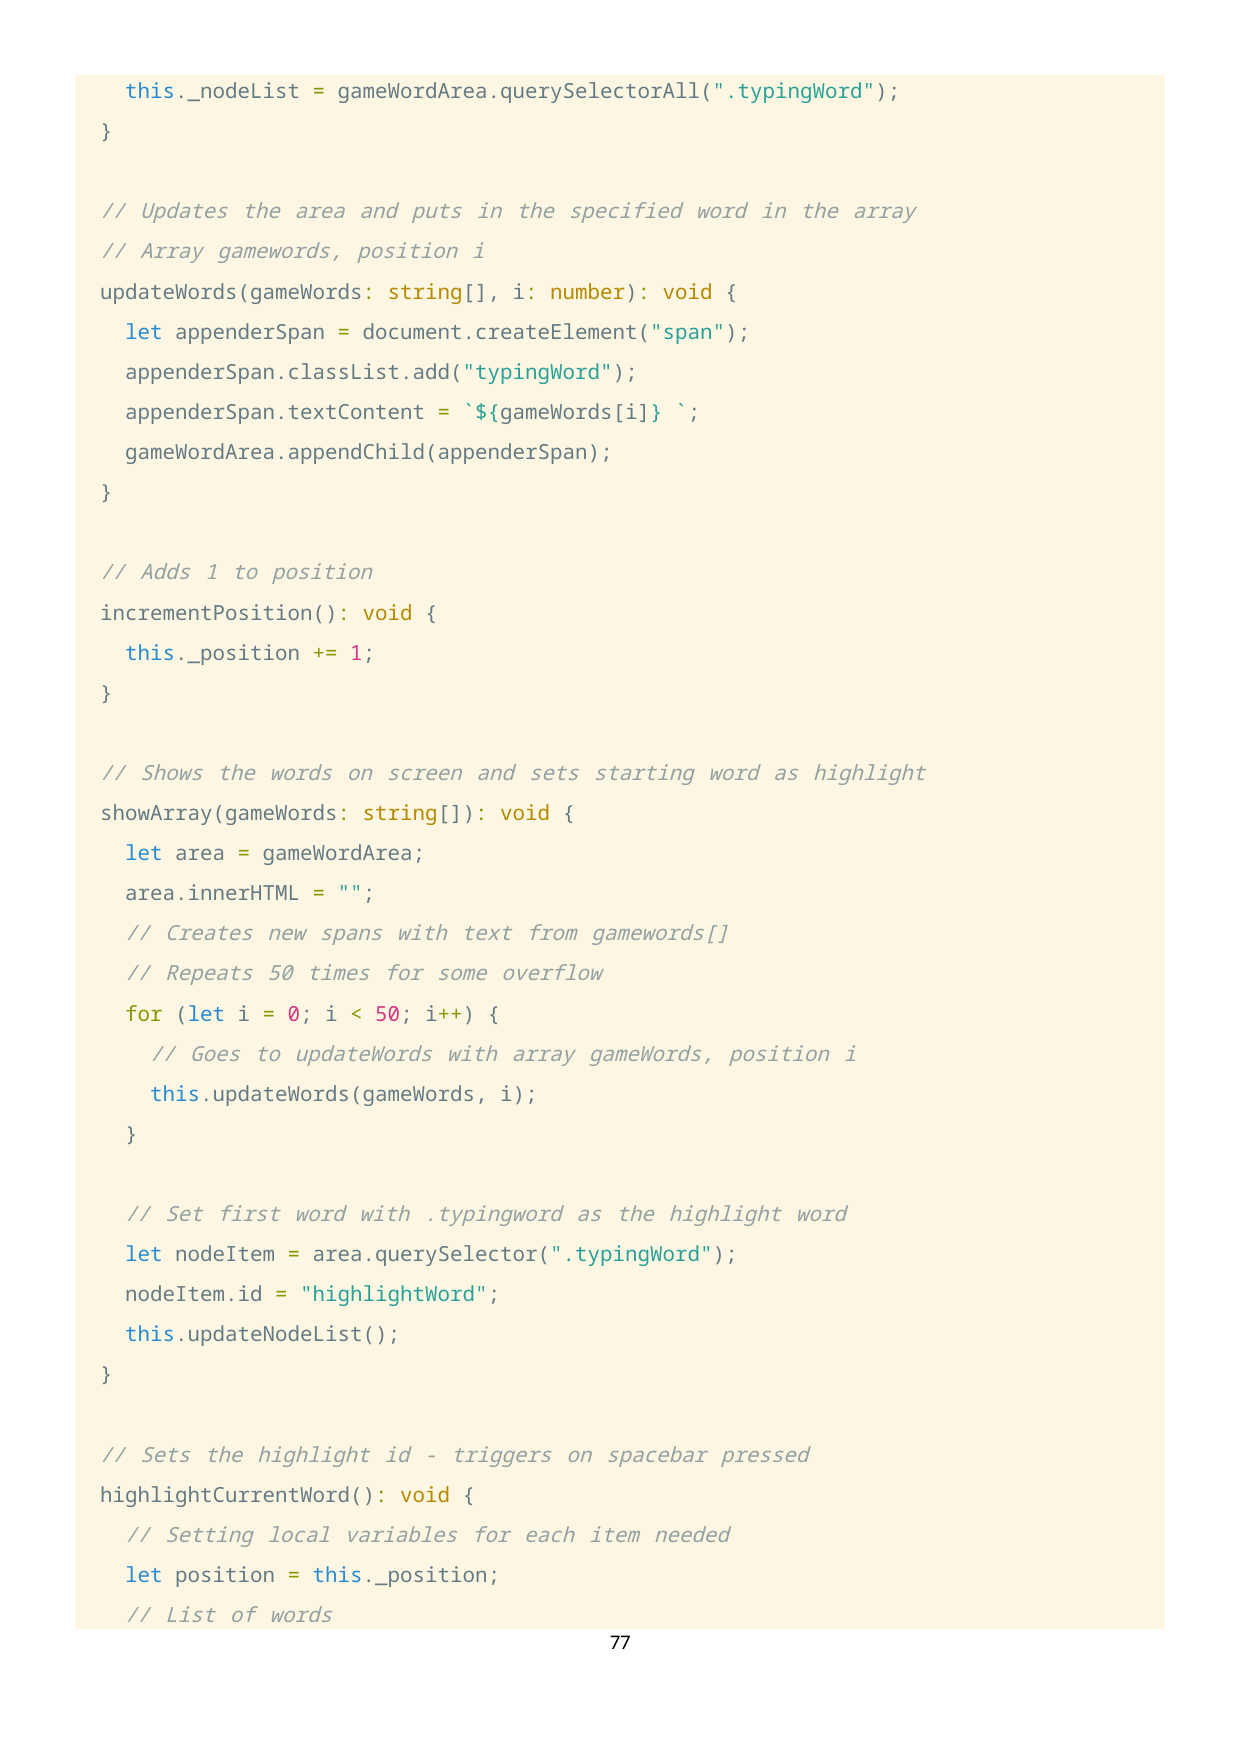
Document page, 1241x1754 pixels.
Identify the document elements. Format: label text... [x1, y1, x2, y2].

text let position = this._position; [75, 1559, 1165, 1588]
text } [75, 1118, 1165, 1147]
text // Adds 1 to position [75, 556, 1165, 586]
text incrementPosition(): void { [75, 596, 1165, 626]
text nodeItem.id = "highlightWord"; [75, 1278, 1165, 1308]
text let nodeItem = area.querySelector(".typingWord"); [75, 1238, 1165, 1268]
text // Repeats 50 times for some overflow [75, 957, 1165, 987]
text this._position += 1; [75, 636, 1165, 666]
text // Set first word with .typingword as the highlight word [75, 1198, 1165, 1228]
text // Setting local variables for each item needed [75, 1519, 1165, 1548]
text for (let i = 0; i < 50; i++) { [75, 997, 1165, 1027]
text this._nodeList = gameWordArea.querySelectorAll(".typingWord"); [75, 75, 1165, 105]
text area.innerHTML = ""; [75, 877, 1165, 907]
text highlightCurrentWord(): void { [75, 1479, 1165, 1508]
text } [75, 476, 1165, 506]
text let area = gameWordArea; [75, 837, 1165, 867]
text appenderSpan.classList.add("typingWord"); [75, 356, 1165, 385]
text } [75, 115, 1165, 145]
text // Array gamewords, position i [75, 235, 1165, 265]
text // List of words [75, 1599, 1165, 1629]
text } [75, 677, 1165, 706]
text } [75, 1358, 1165, 1388]
text // Shows the words on screen and sets starting word as highlight [75, 757, 1165, 786]
text // Goes to updateWords with array gameWords, position i [75, 1037, 1165, 1067]
text showArray(gameWords: string[]): void { [75, 797, 1165, 827]
text appenderSpan.textContent = `${gameWords[i]} `; [75, 396, 1165, 426]
text updateWords(gameWords: string[], i: number): void { [75, 276, 1165, 305]
text this.updateNodeList(); [75, 1318, 1165, 1348]
text let appenderSpan = document.createElement("span"); [75, 316, 1165, 345]
text gameWordArea.appendChild(appenderSpan); [75, 436, 1165, 466]
text // Creates new spans with text from gamewords[] [75, 917, 1165, 947]
text // Sets the highlight id - triggers on spacebar pressed [75, 1438, 1165, 1468]
text // Updates the area and puts in the specified word in the array [75, 195, 1165, 225]
text this.updateWords(gameWords, i); [75, 1078, 1165, 1107]
